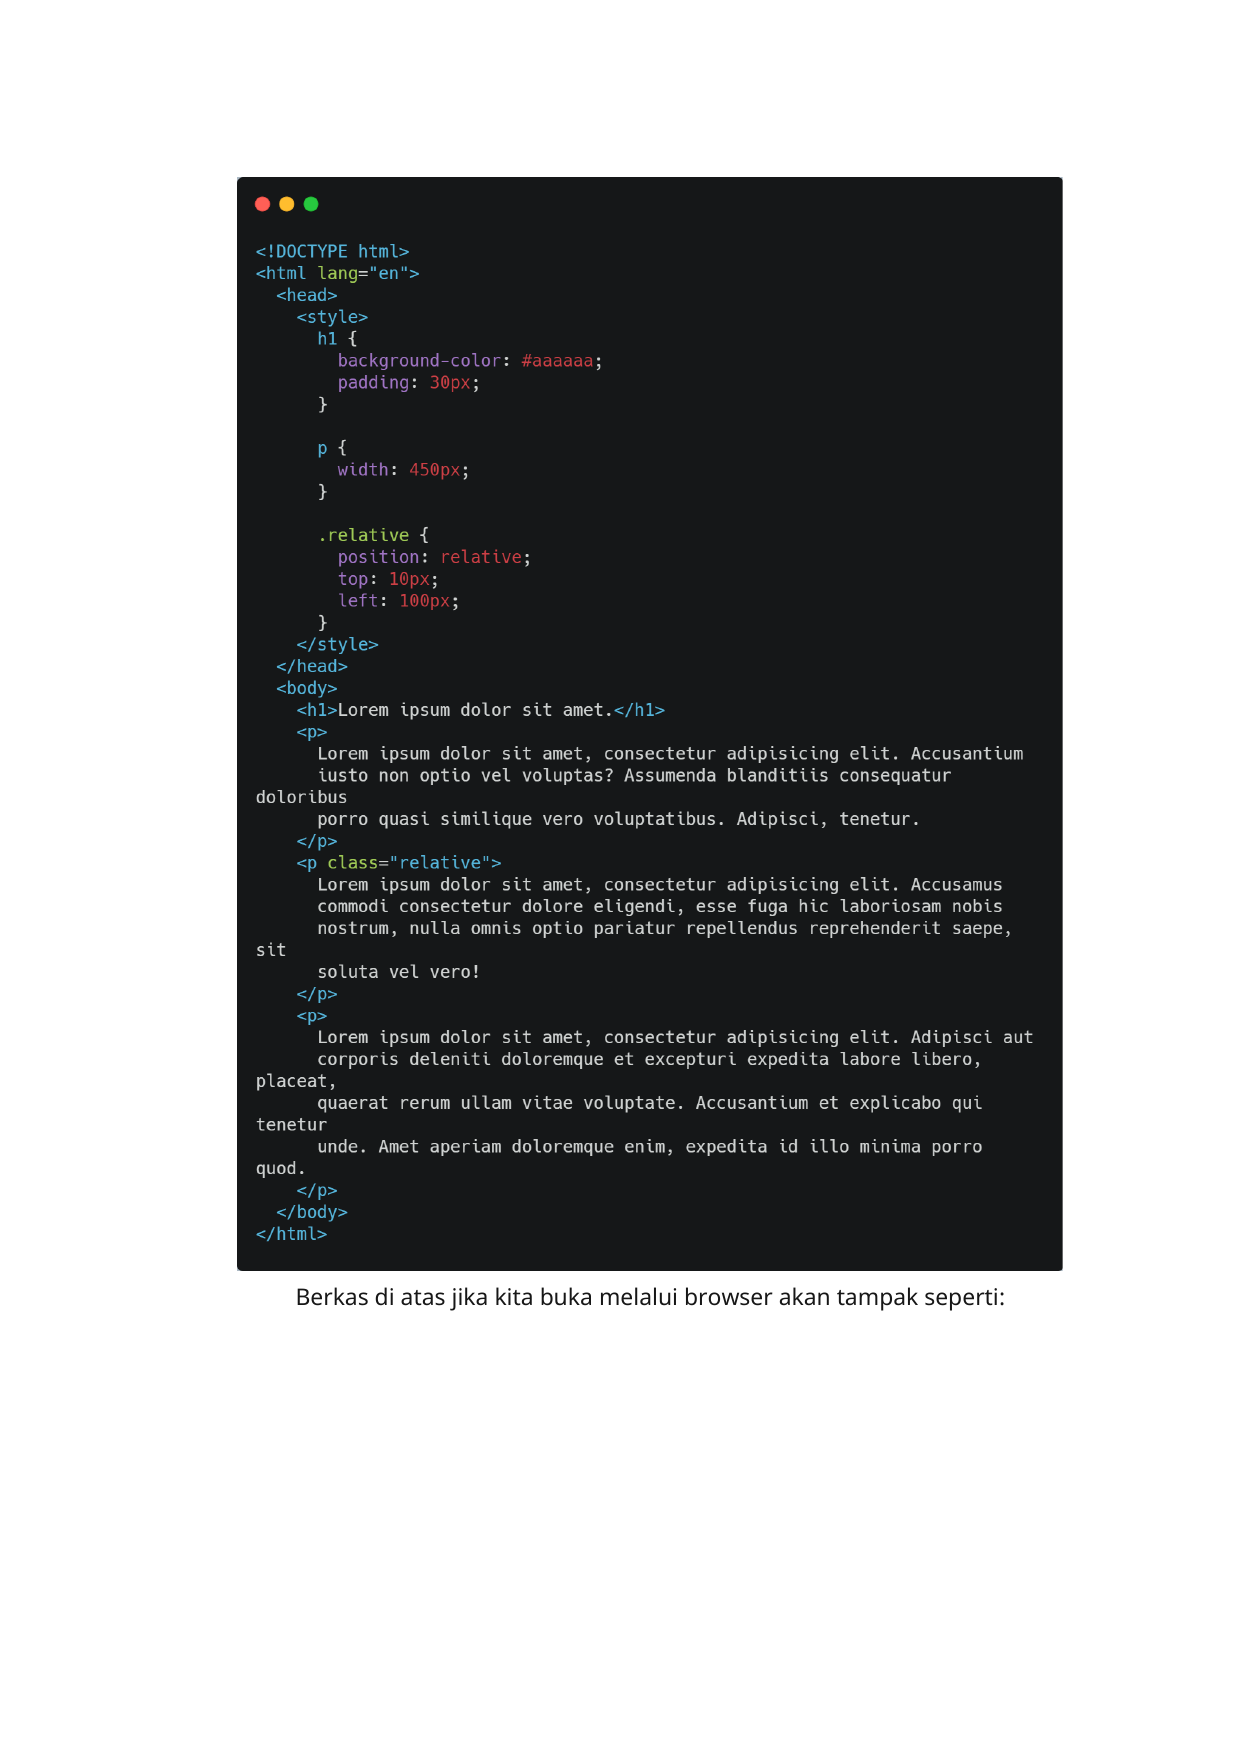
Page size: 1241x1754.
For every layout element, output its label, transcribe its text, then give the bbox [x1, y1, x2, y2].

picture [236, 177, 1063, 1271]
text Berkas di atas jika kita buka melalui browser akan tampak seperti: [236, 1281, 1063, 1312]
